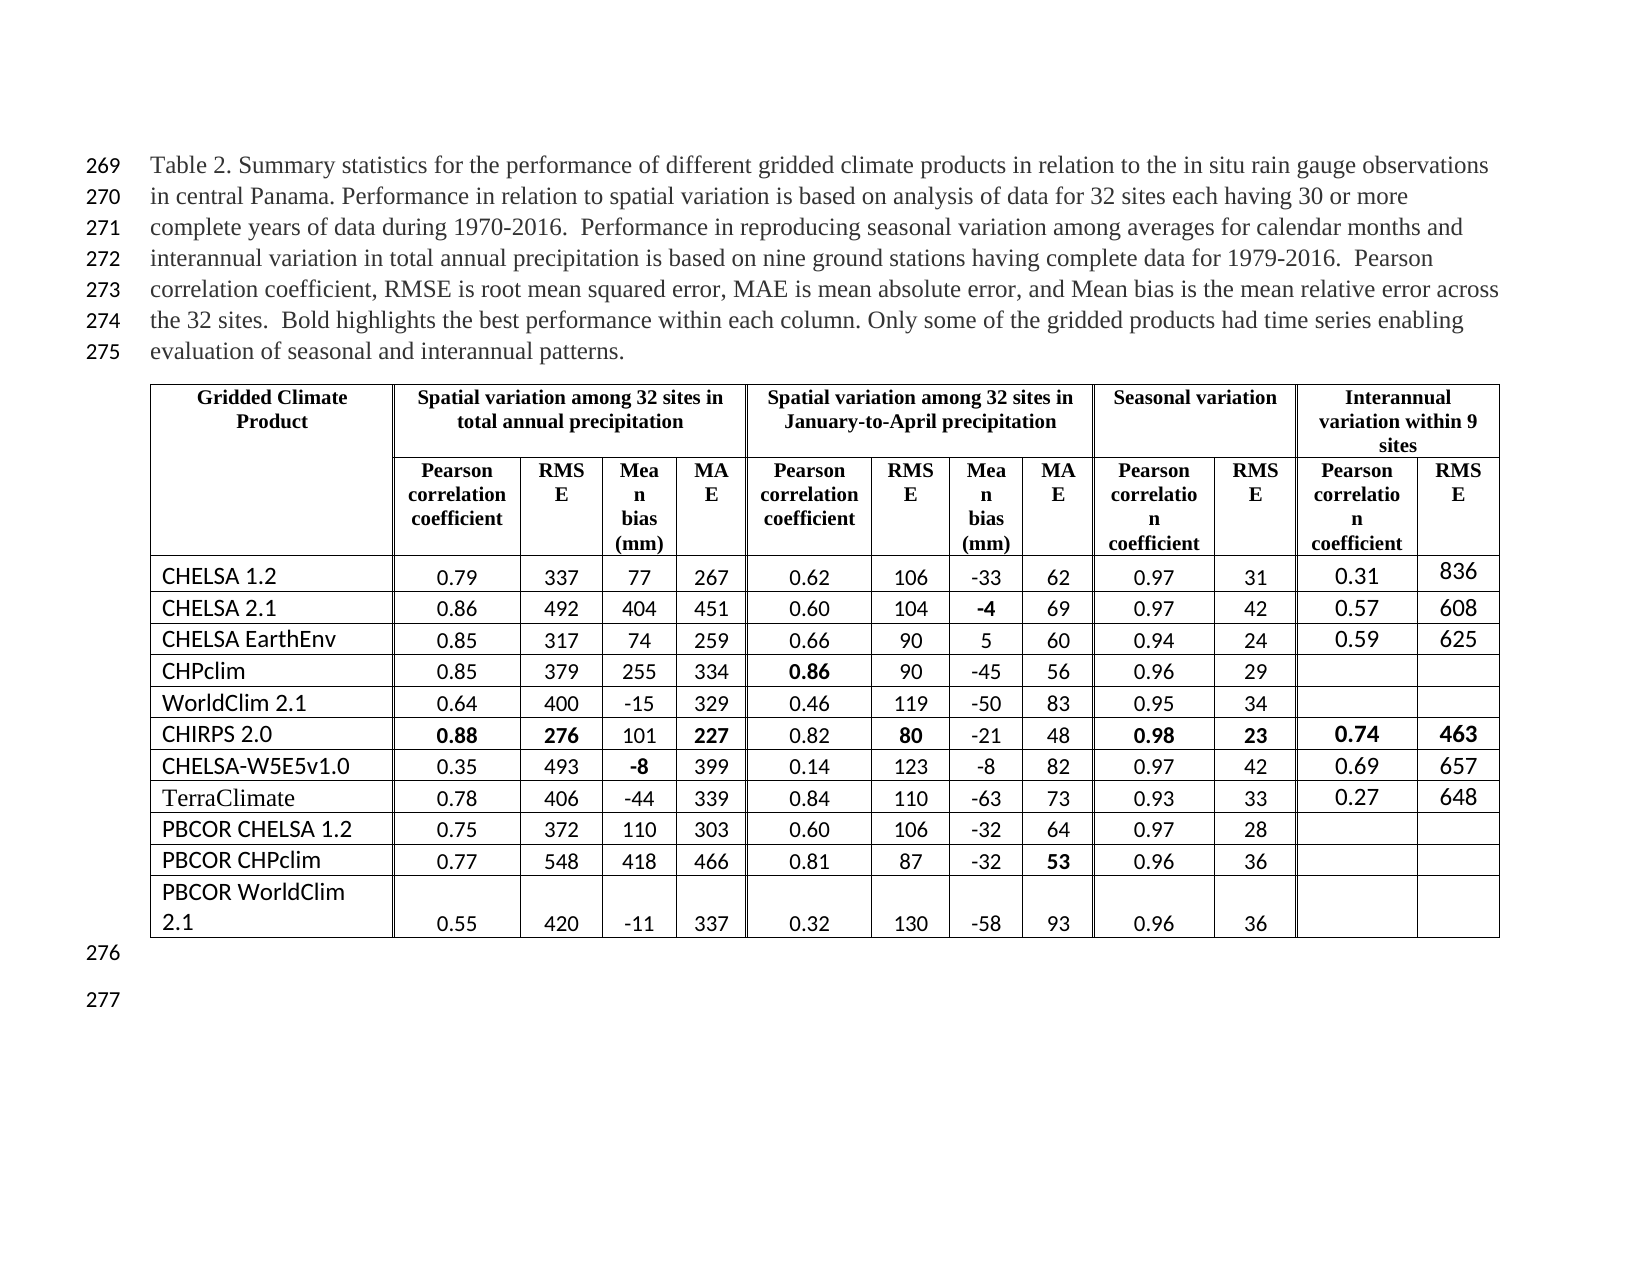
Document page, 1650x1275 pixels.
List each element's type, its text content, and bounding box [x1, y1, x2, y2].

table_cell 0.57 [1298, 592, 1417, 622]
table_cell -63 [950, 781, 1022, 812]
table_cell 0.62 [748, 556, 871, 591]
table_cell 0.69 [1298, 750, 1417, 780]
table_cell 93 [1023, 876, 1092, 937]
table_cell 0.84 [748, 781, 871, 812]
table_cell RMSE [1418, 458, 1499, 554]
table_header Seasonal variation [1095, 385, 1295, 457]
table_cell 463 [1418, 718, 1499, 749]
table_header Spatial variation among 32 sites in January-to-April precipitation [748, 385, 1092, 457]
table_cell -44 [603, 781, 676, 812]
table_cell 28 [1215, 813, 1295, 843]
table_cell -21 [950, 718, 1022, 749]
table_cell 0.86 [748, 655, 871, 686]
table_cell [1418, 876, 1499, 937]
table_cell 104 [872, 592, 949, 622]
table_cell 0.60 [748, 813, 871, 843]
table_cell [1418, 687, 1499, 717]
table_cell 0.14 [748, 750, 871, 780]
table_cell 101 [603, 718, 676, 749]
table_cell [1298, 845, 1417, 875]
table_cell Pearson correlation coefficient [1095, 458, 1214, 554]
table_cell 339 [677, 781, 745, 812]
table_cell CHIRPS 2.0 [151, 718, 392, 749]
table_cell 77 [603, 556, 676, 591]
table_cell 0.81 [748, 845, 871, 875]
table_cell 42 [1215, 750, 1295, 780]
table_cell 36 [1215, 876, 1295, 937]
table_cell 466 [677, 845, 745, 875]
table_cell 317 [521, 624, 602, 654]
table_cell 451 [677, 592, 745, 622]
table_cell 0.46 [748, 687, 871, 717]
table_cell 82 [1023, 750, 1092, 780]
table_cell 0.35 [395, 750, 520, 780]
table_cell 0.31 [1298, 556, 1417, 591]
table_cell 493 [521, 750, 602, 780]
table_cell 0.97 [1095, 750, 1214, 780]
table_cell WorldClim 2.1 [151, 687, 392, 717]
table_cell RMSE [521, 458, 602, 554]
table_cell 418 [603, 845, 676, 875]
table_cell 0.60 [748, 592, 871, 622]
table_cell 62 [1023, 556, 1092, 591]
table_cell TerraClimate [151, 781, 392, 812]
table_cell 648 [1418, 781, 1499, 812]
table_cell 0.27 [1298, 781, 1417, 812]
table_cell 123 [872, 750, 949, 780]
table_cell 110 [872, 781, 949, 812]
table_cell 379 [521, 655, 602, 686]
table_cell 0.32 [748, 876, 871, 937]
table_cell 48 [1023, 718, 1092, 749]
table_cell PBCOR WorldClim 2.1 [151, 876, 392, 937]
table_cell Pearson correlation coefficient [395, 458, 520, 554]
table_cell 87 [872, 845, 949, 875]
table_cell 372 [521, 813, 602, 843]
table_cell 0.74 [1298, 718, 1417, 749]
table_cell 83 [1023, 687, 1092, 717]
table_cell 608 [1418, 592, 1499, 622]
table_cell 337 [677, 876, 745, 937]
table_cell 0.98 [1095, 718, 1214, 749]
table_cell 0.79 [395, 556, 520, 591]
table_cell -11 [603, 876, 676, 937]
table_cell -8 [603, 750, 676, 780]
table_cell 23 [1215, 718, 1295, 749]
table_cell 334 [677, 655, 745, 686]
table_cell 329 [677, 687, 745, 717]
table_cell 0.96 [1095, 845, 1214, 875]
table_cell [1418, 813, 1499, 843]
table_cell 0.85 [395, 624, 520, 654]
table_cell -58 [950, 876, 1022, 937]
table_cell [1298, 687, 1417, 717]
table_cell 42 [1215, 592, 1295, 622]
table_cell 0.55 [395, 876, 520, 937]
table_cell 0.93 [1095, 781, 1214, 812]
table_cell CHELSA 1.2 [151, 556, 392, 591]
table_cell 90 [872, 624, 949, 654]
table_cell 548 [521, 845, 602, 875]
table_cell 56 [1023, 655, 1092, 686]
table_cell Pearson correlation coefficient [1298, 458, 1417, 554]
table_cell Mean bias (mm) [603, 458, 676, 554]
table_cell [1298, 876, 1417, 937]
table_cell MAE [677, 458, 745, 554]
table_cell 53 [1023, 845, 1092, 875]
table_cell 106 [872, 556, 949, 591]
table_cell 0.97 [1095, 592, 1214, 622]
table_cell 69 [1023, 592, 1092, 622]
table_cell CHELSA 2.1 [151, 592, 392, 622]
table_cell -33 [950, 556, 1022, 591]
table_cell -32 [950, 845, 1022, 875]
table_cell 267 [677, 556, 745, 591]
table_cell 337 [521, 556, 602, 591]
table_cell 36 [1215, 845, 1295, 875]
table_cell 0.78 [395, 781, 520, 812]
table_cell 259 [677, 624, 745, 654]
table_cell [1298, 813, 1417, 843]
table_cell 492 [521, 592, 602, 622]
table_cell 106 [872, 813, 949, 843]
table_cell 29 [1215, 655, 1295, 686]
table_cell 90 [872, 655, 949, 686]
table_cell PBCOR CHELSA 1.2 [151, 813, 392, 843]
table_cell 110 [603, 813, 676, 843]
table_cell 406 [521, 781, 602, 812]
table_cell Mean bias (mm) [950, 458, 1022, 554]
table_cell 0.97 [1095, 813, 1214, 843]
table_cell 0.75 [395, 813, 520, 843]
table_cell 0.97 [1095, 556, 1214, 591]
table_cell 0.59 [1298, 624, 1417, 654]
table_cell 119 [872, 687, 949, 717]
text Table 2. Summary statistics for the performance of different gridded climate products in relation to the in situ rain gauge observations in central Panama. Performance in relation to spatial variation is based on analysis of data for 32 sites each having 30 or more complete years of data during 1970-2016. Performance in reproducing seasonal variation among averages for calendar months and interannual variation in total annual precipitation is based on nine ground stations having complete data for 1979-2016. Pearson correlation coefficient, RMSE is root mean squared error, MAE is mean absolute error, and Mean bias is the mean relative error across the 32 sites. Bold highlights the best performance within each column. Only some of the gridded products had time series enabling evaluation of seasonal and interannual patterns. [150, 150, 1500, 365]
table_cell 31 [1215, 556, 1295, 591]
table_cell 0.86 [395, 592, 520, 622]
table_cell 303 [677, 813, 745, 843]
table_cell 255 [603, 655, 676, 686]
table_header Gridded Climate Product [151, 385, 392, 554]
table_cell 33 [1215, 781, 1295, 812]
table_cell 0.66 [748, 624, 871, 654]
table_cell RMSE [1215, 458, 1295, 554]
table_cell 74 [603, 624, 676, 654]
table_cell 0.64 [395, 687, 520, 717]
table_cell CHPclim [151, 655, 392, 686]
table_cell 420 [521, 876, 602, 937]
table_cell 404 [603, 592, 676, 622]
table_cell 657 [1418, 750, 1499, 780]
table_cell 60 [1023, 624, 1092, 654]
table_cell 0.95 [1095, 687, 1214, 717]
table_cell 836 [1418, 556, 1499, 591]
table_cell 73 [1023, 781, 1092, 812]
table_cell CHELSA-W5E5v1.0 [151, 750, 392, 780]
table_cell -15 [603, 687, 676, 717]
table_cell 0.96 [1095, 655, 1214, 686]
table_cell 399 [677, 750, 745, 780]
table_cell 0.96 [1095, 876, 1214, 937]
table_cell 0.94 [1095, 624, 1214, 654]
table_cell 80 [872, 718, 949, 749]
table_cell [1298, 655, 1417, 686]
table_cell -4 [950, 592, 1022, 622]
table_header Spatial variation among 32 sites in total annual precipitation [395, 385, 745, 457]
table_cell 400 [521, 687, 602, 717]
table_cell 0.77 [395, 845, 520, 875]
table_cell 0.82 [748, 718, 871, 749]
table_cell PBCOR CHPclim [151, 845, 392, 875]
table_cell 5 [950, 624, 1022, 654]
table_cell MAE [1023, 458, 1092, 554]
table_cell RMSE [872, 458, 949, 554]
table_cell -8 [950, 750, 1022, 780]
table_header Interannual variation within 9 sites [1298, 385, 1499, 457]
table_cell 0.88 [395, 718, 520, 749]
table_cell 0.85 [395, 655, 520, 686]
table_cell CHELSA EarthEnv [151, 624, 392, 654]
table_cell 276 [521, 718, 602, 749]
table_cell Pearson correlation coefficient [748, 458, 871, 554]
table_cell 24 [1215, 624, 1295, 654]
table_cell 64 [1023, 813, 1092, 843]
table_cell 130 [872, 876, 949, 937]
table_cell 227 [677, 718, 745, 749]
table_cell 625 [1418, 624, 1499, 654]
table_cell -50 [950, 687, 1022, 717]
table_cell 34 [1215, 687, 1295, 717]
table_cell [1418, 655, 1499, 686]
table_cell -32 [950, 813, 1022, 843]
table_cell [1418, 845, 1499, 875]
table_cell -45 [950, 655, 1022, 686]
